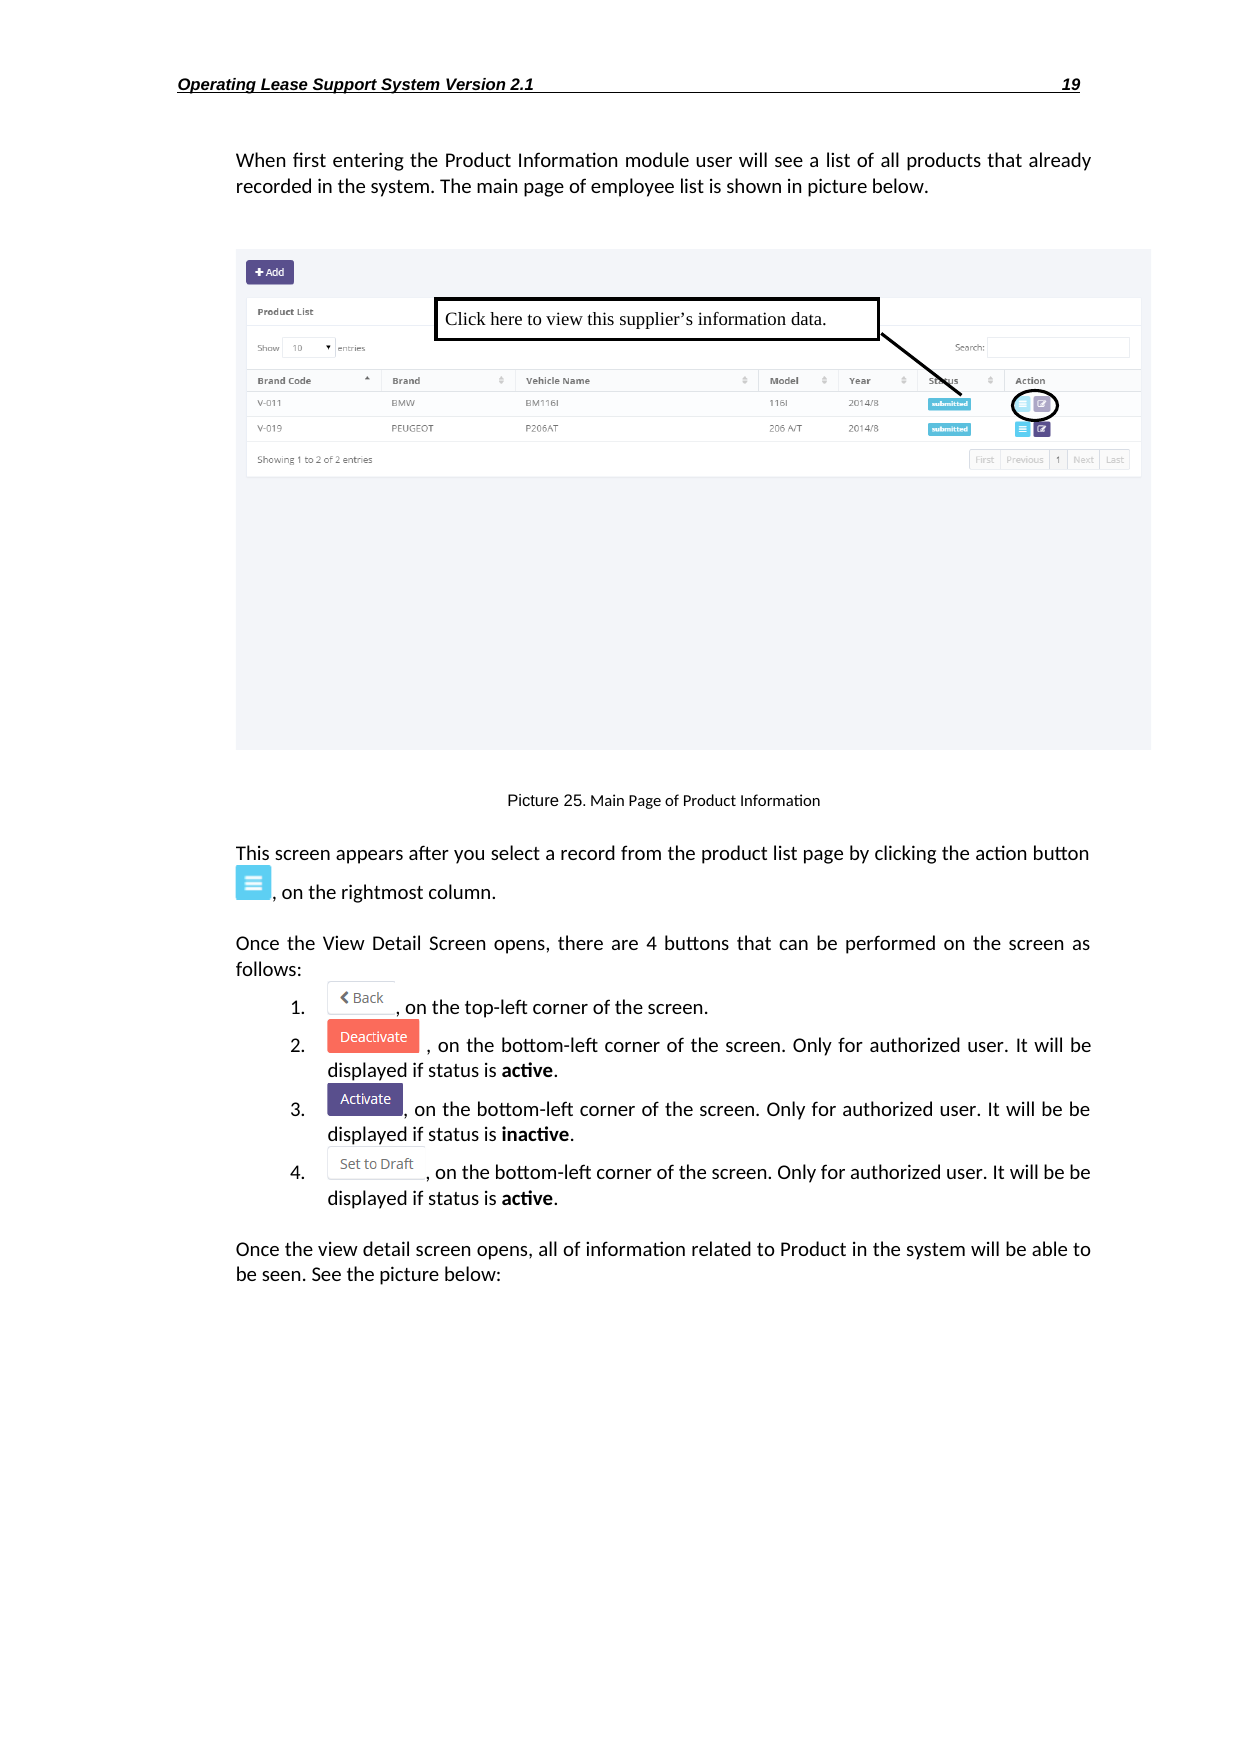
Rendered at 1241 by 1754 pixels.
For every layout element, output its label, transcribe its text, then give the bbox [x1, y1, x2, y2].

text Once the View Detail Screen opens, there are 4 buttons that can be performed on the screen as follows: [236, 930, 1092, 981]
text When first entering the Product Information module user will see a list of all products that already recorded in the system. The main page of employee list is shown in picture below. [236, 148, 1092, 198]
picture [327, 1019, 420, 1053]
text Once the view detail screen opens, all of information related to Product in the system will be able to be seen. See the picture below: [236, 1236, 1092, 1287]
picture [327, 1083, 403, 1116]
list , on the bottom-left corner of the screen. Only for authorized user. It will be be displayed if status is inactive. [290, 1083, 1092, 1147]
list , on the bottom-left corner of the screen. Only for authorized user. It will be displayed if status is active. [290, 1019, 1092, 1083]
list , on the top-left corner of the screen. [290, 981, 1092, 1019]
picture [327, 981, 395, 1015]
picture [327, 1146, 426, 1180]
picture [235, 249, 1152, 750]
list , on the bottom-left corner of the screen. Only for authorized user. It will be be displayed if status is active. [290, 1147, 1092, 1210]
list Main Page of Product Information [235, 790, 1092, 811]
text This screen appears after you select a record from the product list page by clicking the action button, on the rightmost column. [236, 840, 1092, 905]
picture [235, 865, 272, 900]
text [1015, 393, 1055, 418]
